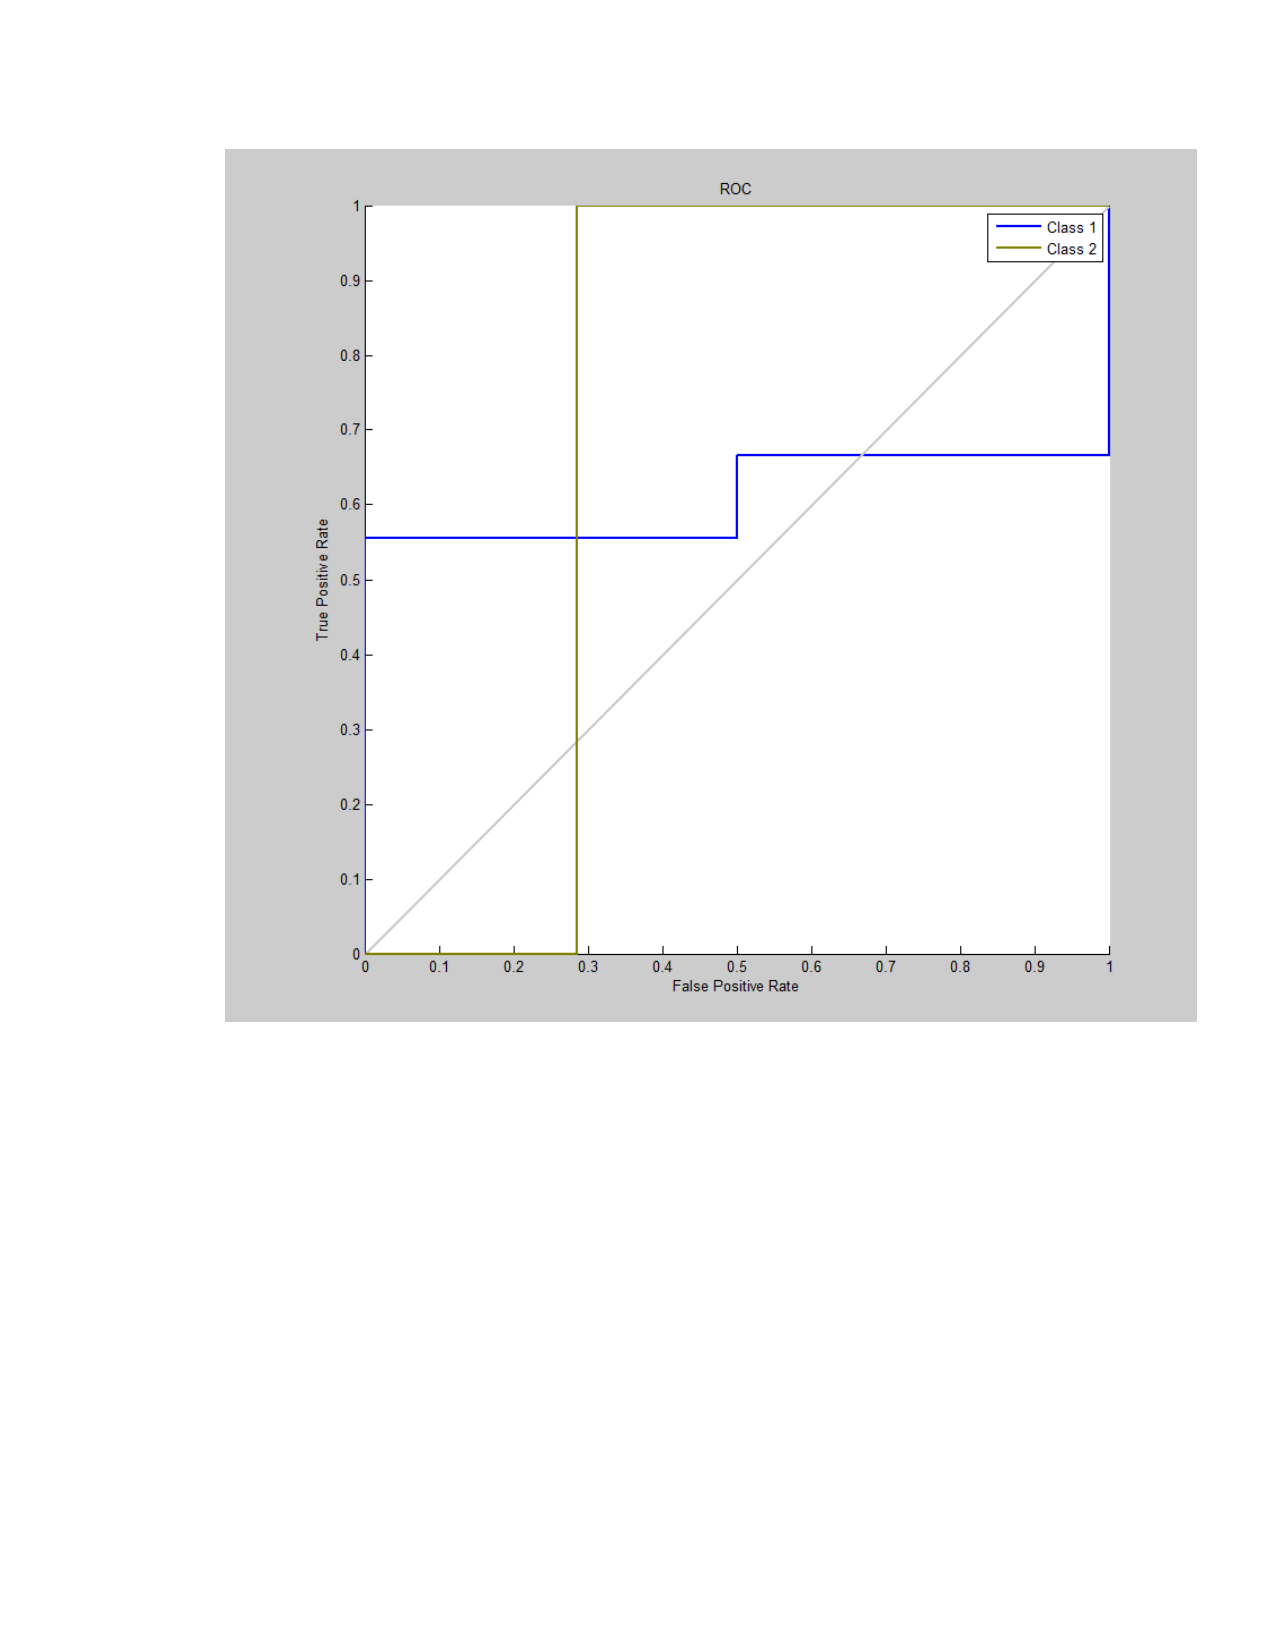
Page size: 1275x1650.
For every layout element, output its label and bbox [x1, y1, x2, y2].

picture [225, 149, 1197, 1022]
